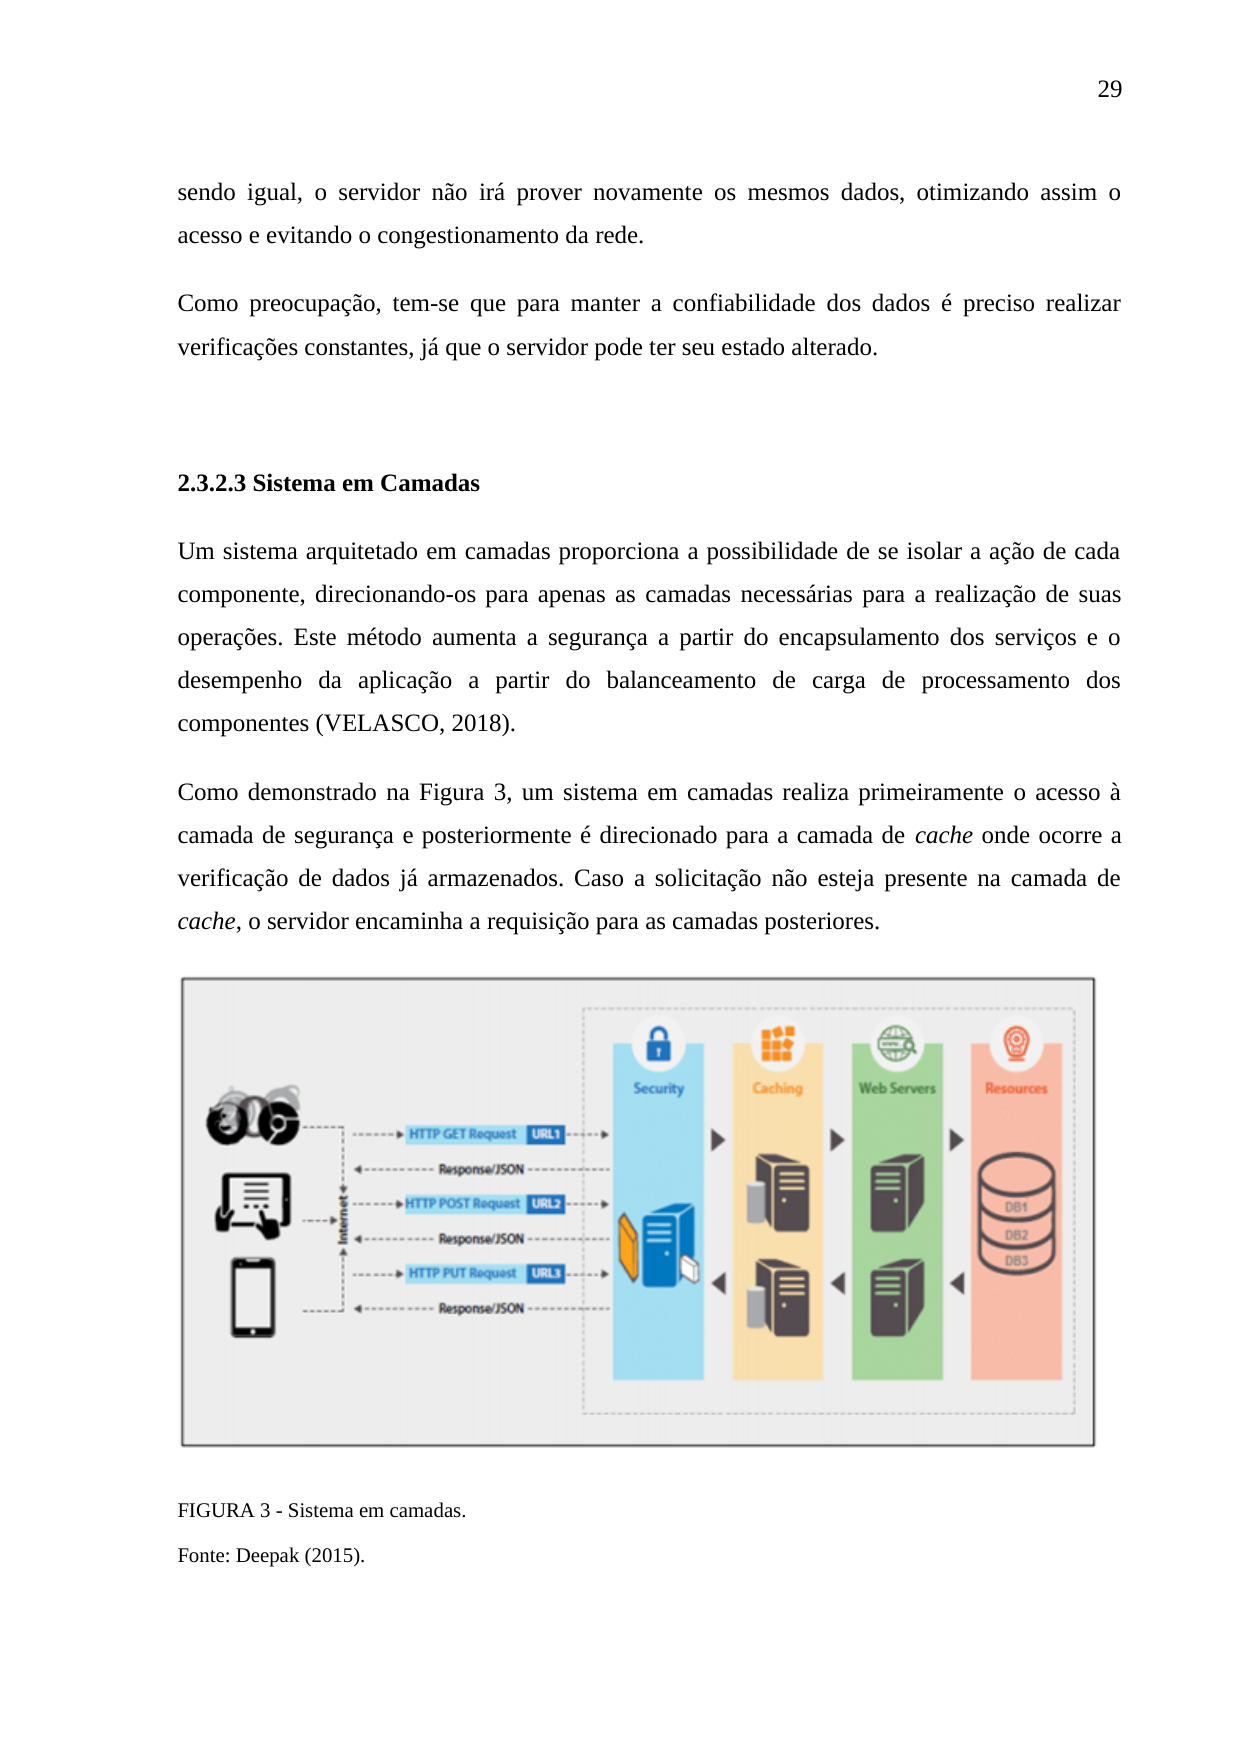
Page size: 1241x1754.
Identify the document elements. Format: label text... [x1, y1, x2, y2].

picture [177, 974, 1101, 1459]
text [177, 177, 1122, 249]
text Como demonstrado na Figura 3, um sistema em camadas realiza primeiramente o acesso à camada de segurança e posteriormente é direcionado para a camada de cache onde ocorre a verificação de dados já armazenados. Caso a solicitação não esteja presente na camada de cache, o servidor encaminha a requisição para as camadas posteriores. [177, 777, 1122, 935]
subtitle 2.3.2.3 Sistema em Camadas [177, 468, 1122, 497]
text Fonte: Deepak (2015). [177, 1543, 1122, 1567]
text Um sistema arquitetado em camadas proporciona a possibilidade de se isolar a ação de cada componente, direcionando-os para apenas as camadas necessárias para a realização de suas operações. Este método aumenta a segurança a partir do encapsulamento dos serviços e o desempenho da aplicação a partir do balanceamento de carga de processamento dos componentes (VELASCO, 2018). [177, 536, 1122, 737]
text FIGURA 3 - Sistema em camadas. [177, 1498, 1122, 1522]
text Como preocupação, tem-se que para manter a confiabilidade dos dados é preciso realizar verificações constantes, já que o servidor pode ter seu estado alterado. [177, 288, 1122, 360]
